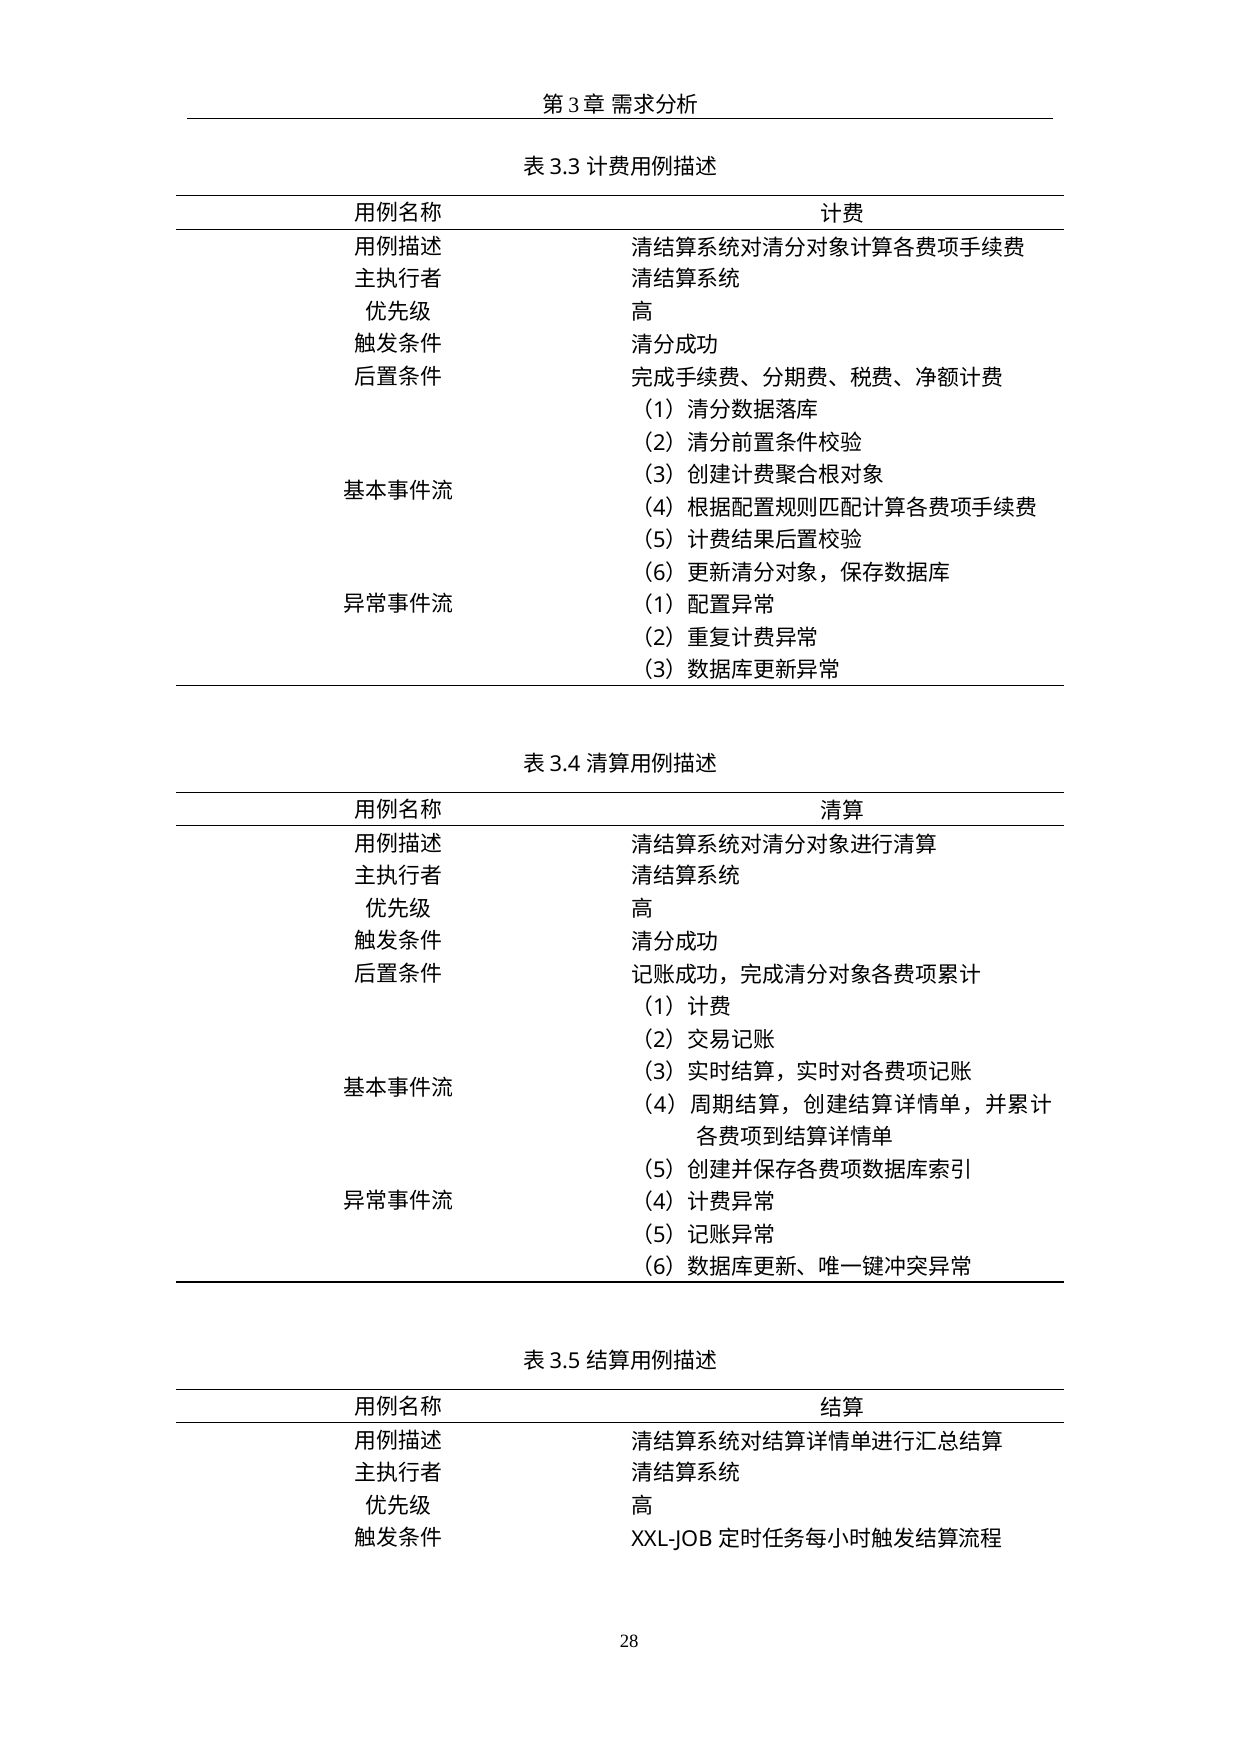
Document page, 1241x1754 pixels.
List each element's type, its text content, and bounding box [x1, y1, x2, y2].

table_cell 异常事件流 [176, 587, 620, 684]
table_cell 清分成功 [620, 924, 1064, 956]
table_header 用例名称 [176, 1390, 620, 1422]
table_header 用例名称 [176, 196, 620, 228]
table_cell 优先级 [176, 1488, 620, 1521]
table_cell 基本事件流 [176, 392, 620, 587]
table_cell 高 [620, 891, 1064, 924]
table_cell 清结算系统对结算详情单进行汇总结算 [620, 1423, 1064, 1456]
table_cell 后置条件 [176, 956, 620, 989]
table_cell （1）计费 （2）交易记账 （3）实时结算，实时对各费项记账 （4）周期结算，创建结算详情单，并累计各费项到结算详情单 （5）创建并保存各费项数据库索引 [620, 989, 1064, 1184]
table_cell 计费异常 记账异常 数据库更新、唯一键冲突异常 [620, 1184, 1064, 1281]
table_header 用例名称 [176, 793, 620, 825]
text 表3.5 结算用例描述 [187, 1344, 1053, 1376]
table_cell 清结算系统 [620, 1456, 1064, 1488]
table_cell XXL-JOB 定时任务每小时触发结算流程 [620, 1521, 1064, 1553]
table_header 计费 [620, 196, 1064, 228]
table_cell 优先级 [176, 891, 620, 924]
table_cell 完成手续费、分期费、税费、净额计费 [620, 360, 1064, 392]
table_cell 触发条件 [176, 924, 620, 956]
table_cell 清分成功 [620, 327, 1064, 359]
table_cell 用例描述 [176, 230, 620, 262]
table_cell 基本事件流 [176, 989, 620, 1184]
table_cell 异常事件流 [176, 1184, 620, 1281]
table_header 结算 [620, 1390, 1064, 1422]
table_cell 记账成功，完成清分对象各费项累计 [620, 956, 1064, 989]
text 表3.4 清算用例描述 [187, 747, 1053, 779]
table_cell 主执行者 [176, 1456, 620, 1488]
table_cell 高 [620, 295, 1064, 327]
table_cell 用例描述 [176, 826, 620, 859]
table_cell 主执行者 [176, 262, 620, 294]
table_cell 清结算系统对清分对象进行清算 [620, 826, 1064, 859]
table_cell 清结算系统对清分对象计算各费项手续费 [620, 230, 1064, 262]
table_cell 配置异常 重复计费异常 数据库更新异常 [620, 587, 1064, 684]
table_cell 高 [620, 1488, 1064, 1521]
text 表3.3 计费用例描述 [187, 150, 1053, 182]
table_cell 清结算系统 [620, 859, 1064, 891]
table_cell 优先级 [176, 295, 620, 327]
table_cell 触发条件 [176, 327, 620, 359]
table_cell 后置条件 [176, 360, 620, 392]
table_cell 主执行者 [176, 859, 620, 891]
table_cell （1）清分数据落库 （2）清分前置条件校验 （3）创建计费聚合根对象 （4）根据配置规则匹配计算各费项手续费 （5）计费结果后置校验 （6）更新清分对象，保存数据库 [620, 392, 1064, 587]
table_cell 用例描述 [176, 1423, 620, 1456]
table_cell 清结算系统 [620, 262, 1064, 294]
table_header 清算 [620, 793, 1064, 825]
table_cell 触发条件 [176, 1521, 620, 1553]
